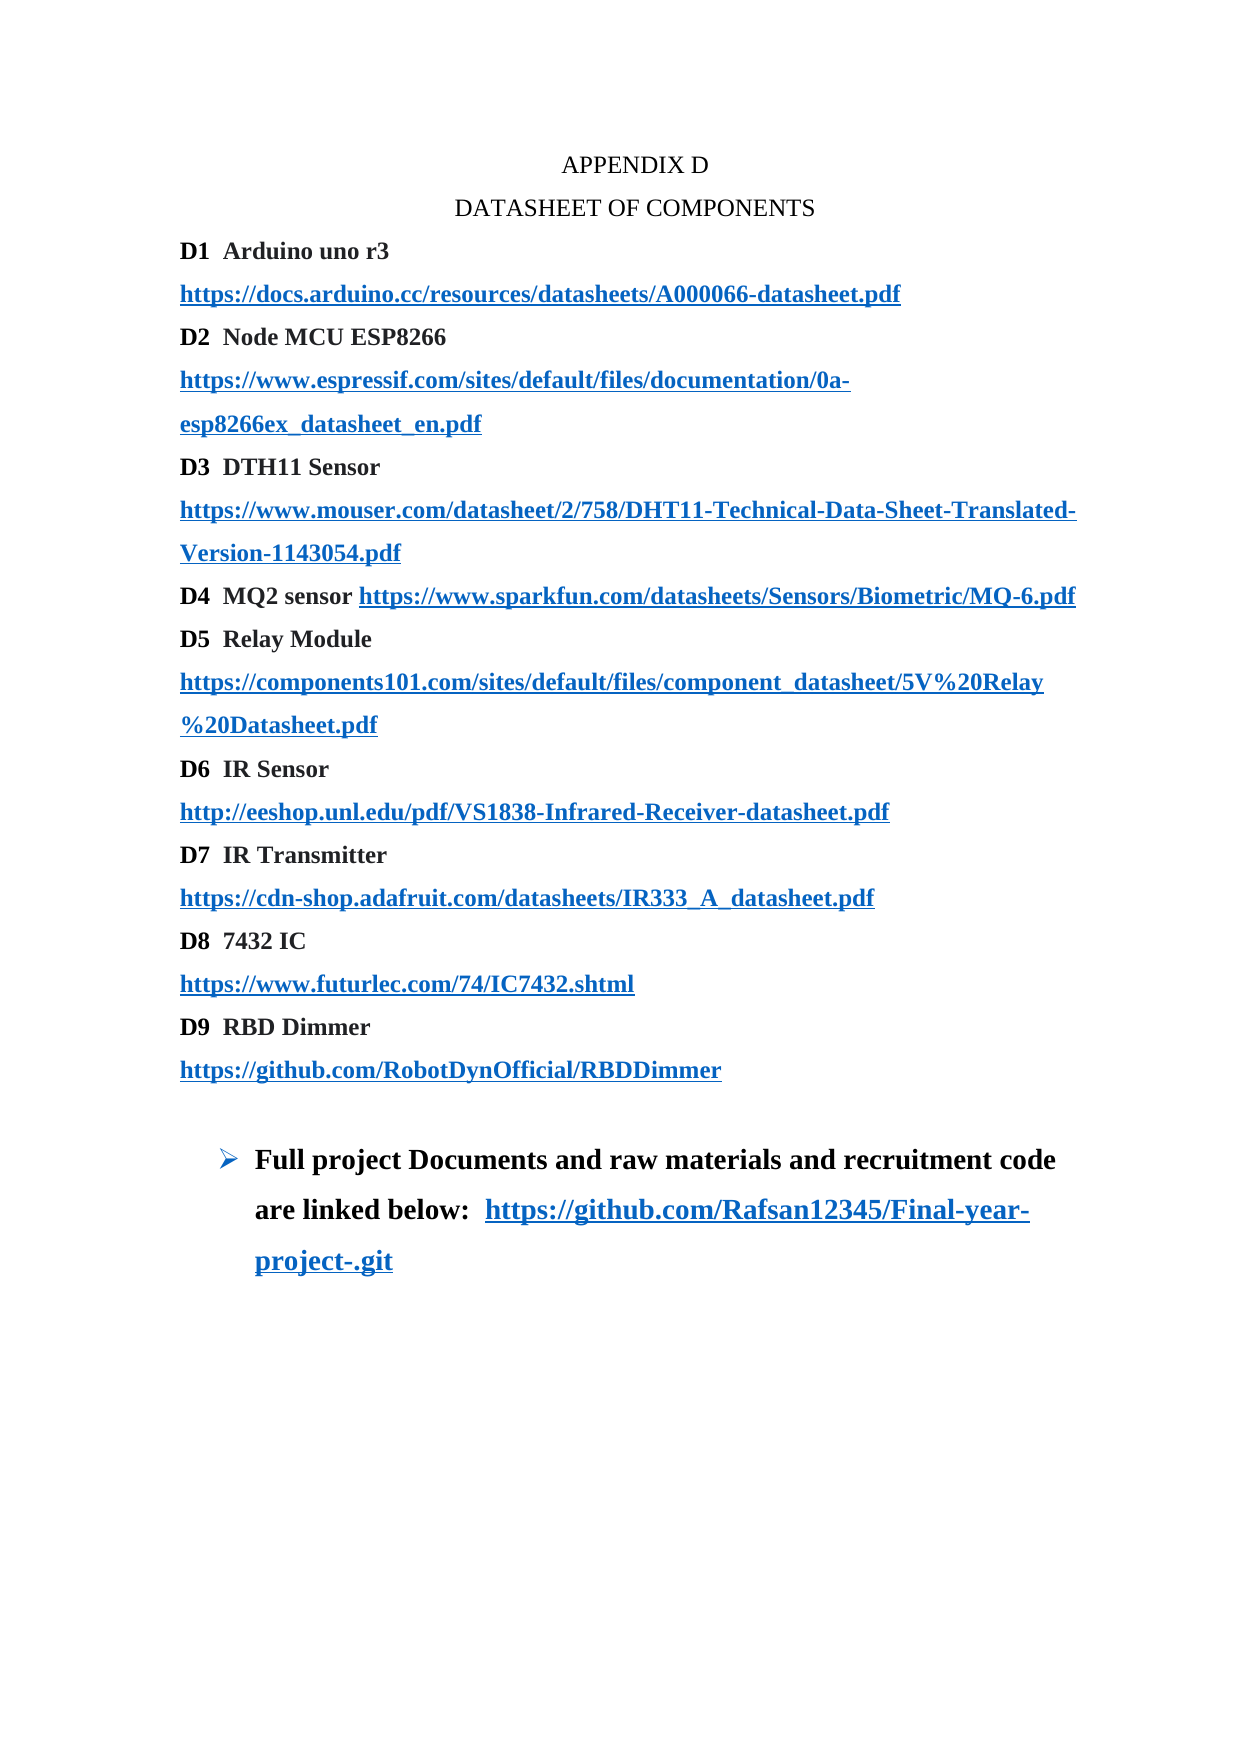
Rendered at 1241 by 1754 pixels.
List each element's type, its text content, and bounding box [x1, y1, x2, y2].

subtitle https://www.futurlec.com/74/IC7432.shtml [179, 969, 1090, 998]
subtitle https://www.mouser.com/datasheet/2/758/DHT11-Technical-Data-Sheet-Translated-Version-1143054.pdf [179, 495, 1090, 567]
subtitle Datasheet of components [179, 193, 1090, 222]
subtitle D9 RBD Dimmer [179, 1012, 1090, 1041]
subtitle D7 IR Transmitter [179, 840, 1090, 869]
subtitle D8 7432 IC [179, 926, 1090, 955]
subtitle D5 Relay Module [179, 624, 1090, 653]
subtitle https://github.com/RobotDynOfficial/RBDDimmer [179, 1056, 1090, 1084]
subtitle D6 IR Sensor [179, 754, 1090, 782]
subtitle Full project Documents and raw materials and recruitment code are linked below: https://github.com/Rafsan12345/Final-year-project-.git [217, 1142, 1090, 1276]
subtitle Appendix D [179, 150, 1090, 179]
subtitle D2 Node MCU ESP8266 [179, 322, 1090, 351]
subtitle D4 MQ2 sensor https://www.sparkfun.com/datasheets/Sensors/Biometric/MQ-6.pdf [179, 581, 1090, 610]
subtitle https://www.espressif.com/sites/default/files/documentation/0a-esp8266ex_datasheet_en.pdf [179, 366, 1090, 437]
subtitle http://eeshop.unl.edu/pdf/VS1838-Infrared-Receiver-datasheet.pdf [179, 797, 1090, 826]
subtitle https://cdn-shop.adafruit.com/datasheets/IR333_A_datasheet.pdf [179, 883, 1090, 912]
subtitle D3 DTH11 Sensor [179, 452, 1090, 481]
subtitle https://docs.arduino.cc/resources/datasheets/A000066-datasheet.pdf [179, 279, 1090, 308]
subtitle https://components101.com/sites/default/files/component_datasheet/5V%20Relay%20Datasheet.pdf [179, 667, 1090, 739]
subtitle D1 Arduino uno r3 [179, 236, 1090, 265]
